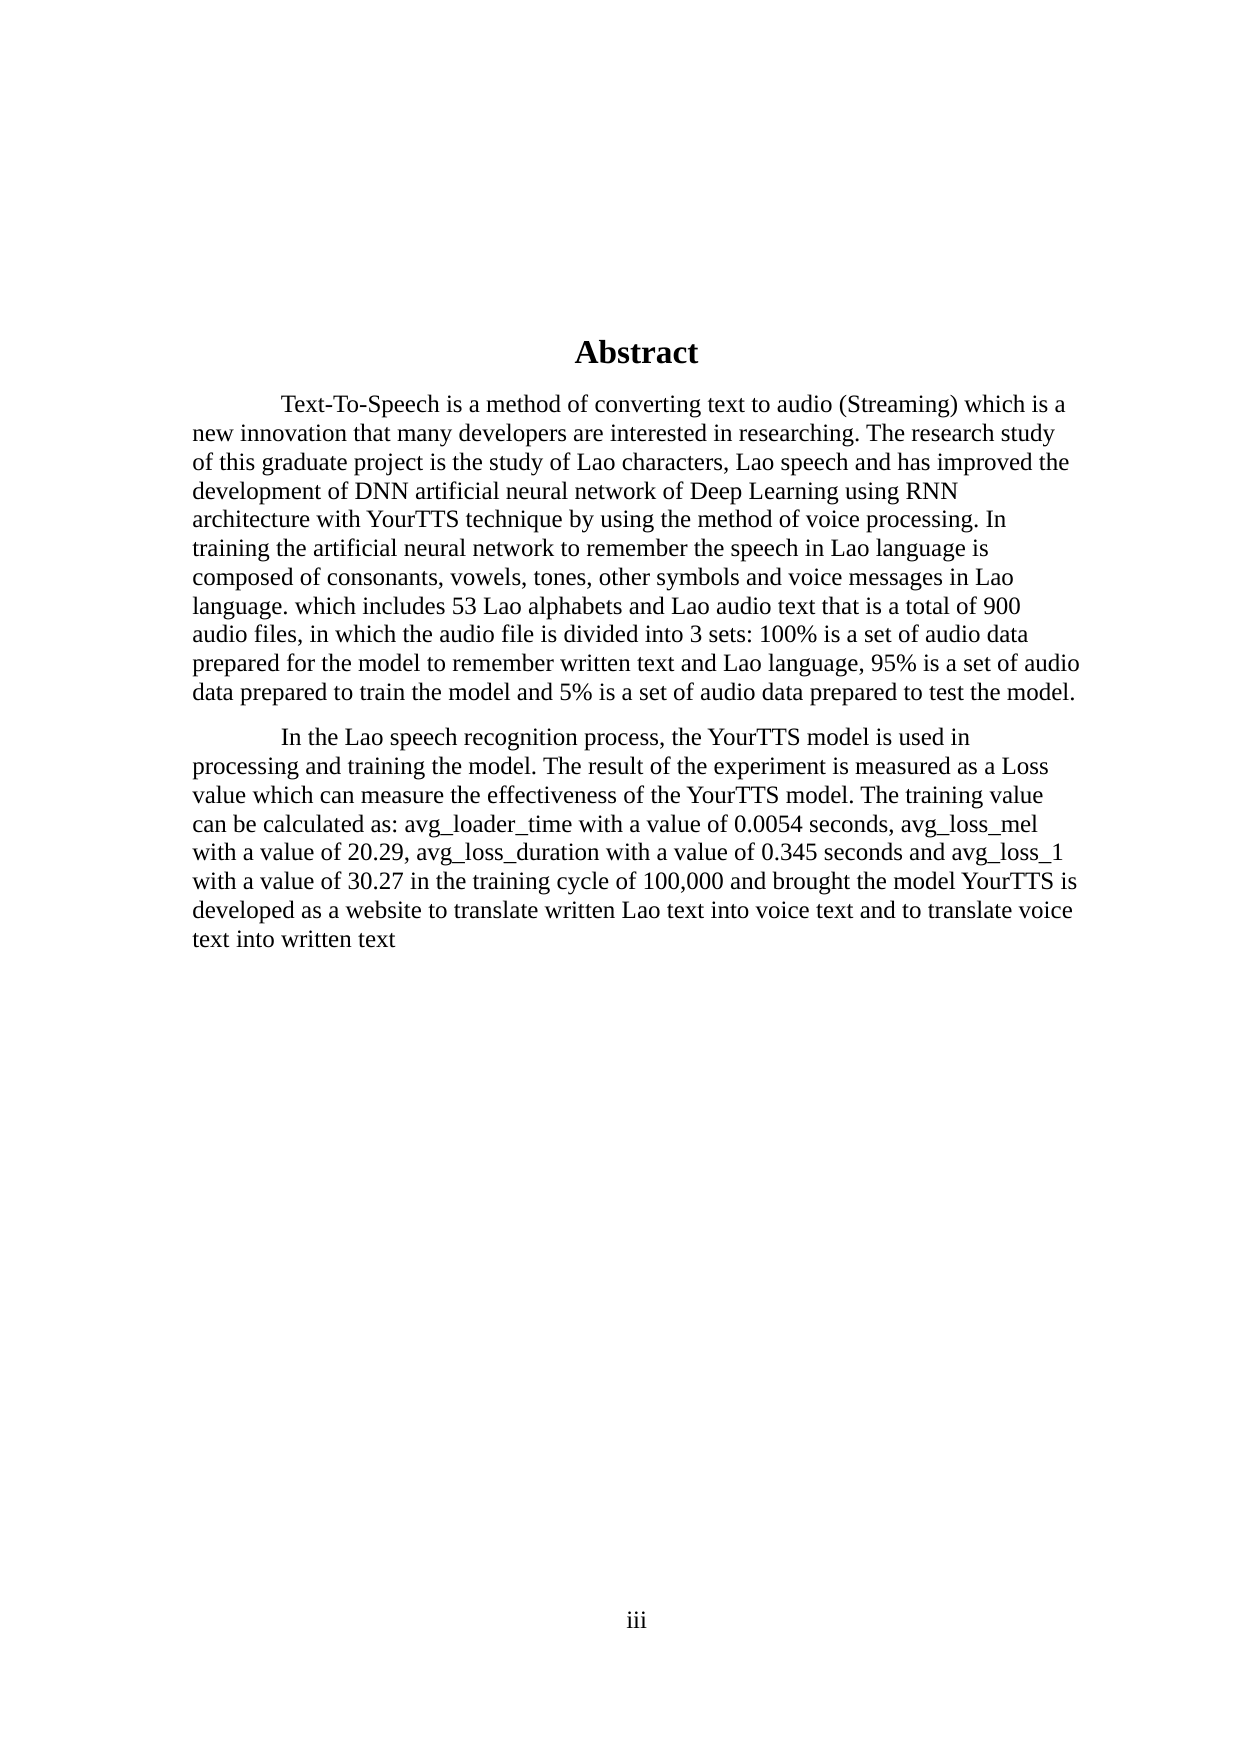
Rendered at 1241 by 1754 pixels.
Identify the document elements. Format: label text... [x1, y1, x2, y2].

text Text-To-Speech is a method of converting text to audio (Streaming) which is a new innovation that many developers are interested in researching. The research study of this graduate project is the study of Lao characters, Lao speech and has improved the development of DNN artificial neural network of Deep Learning using RNN architecture with YourTTS technique by using the method of voice processing. In training the artificial neural network to remember the speech in Lao language is composed of consonants, vowels, tones, other symbols and voice messages in Lao language. which includes 53 Lao alphabets and Lao audio text that is a total of 900 audio files, in which the audio file is divided into 3 sets: 100% is a set of audio data prepared for the model to remember written text and Lao language, 95% is a set of audio data prepared to train the model and 5% is a set of audio data prepared to test the model. [192, 389, 1081, 706]
text Abstract [192, 332, 1081, 370]
text In the Lao speech recognition process, the YourTTS model is used in processing and training the model. The result of the experiment is measured as a Loss value which can measure the effectiveness of the YourTTS model. The training value can be calculated as: avg_loader_time with a value of 0.0054 seconds, avg_loss_mel with a value of 20.29, avg_loss_duration with a value of 0.345 seconds and avg_loss_1 with a value of 30.27 in the training cycle of 100,000 and brought the model YourTTS is developed as a website to translate written Lao text into voice text and to translate voice text into written text [192, 722, 1081, 952]
